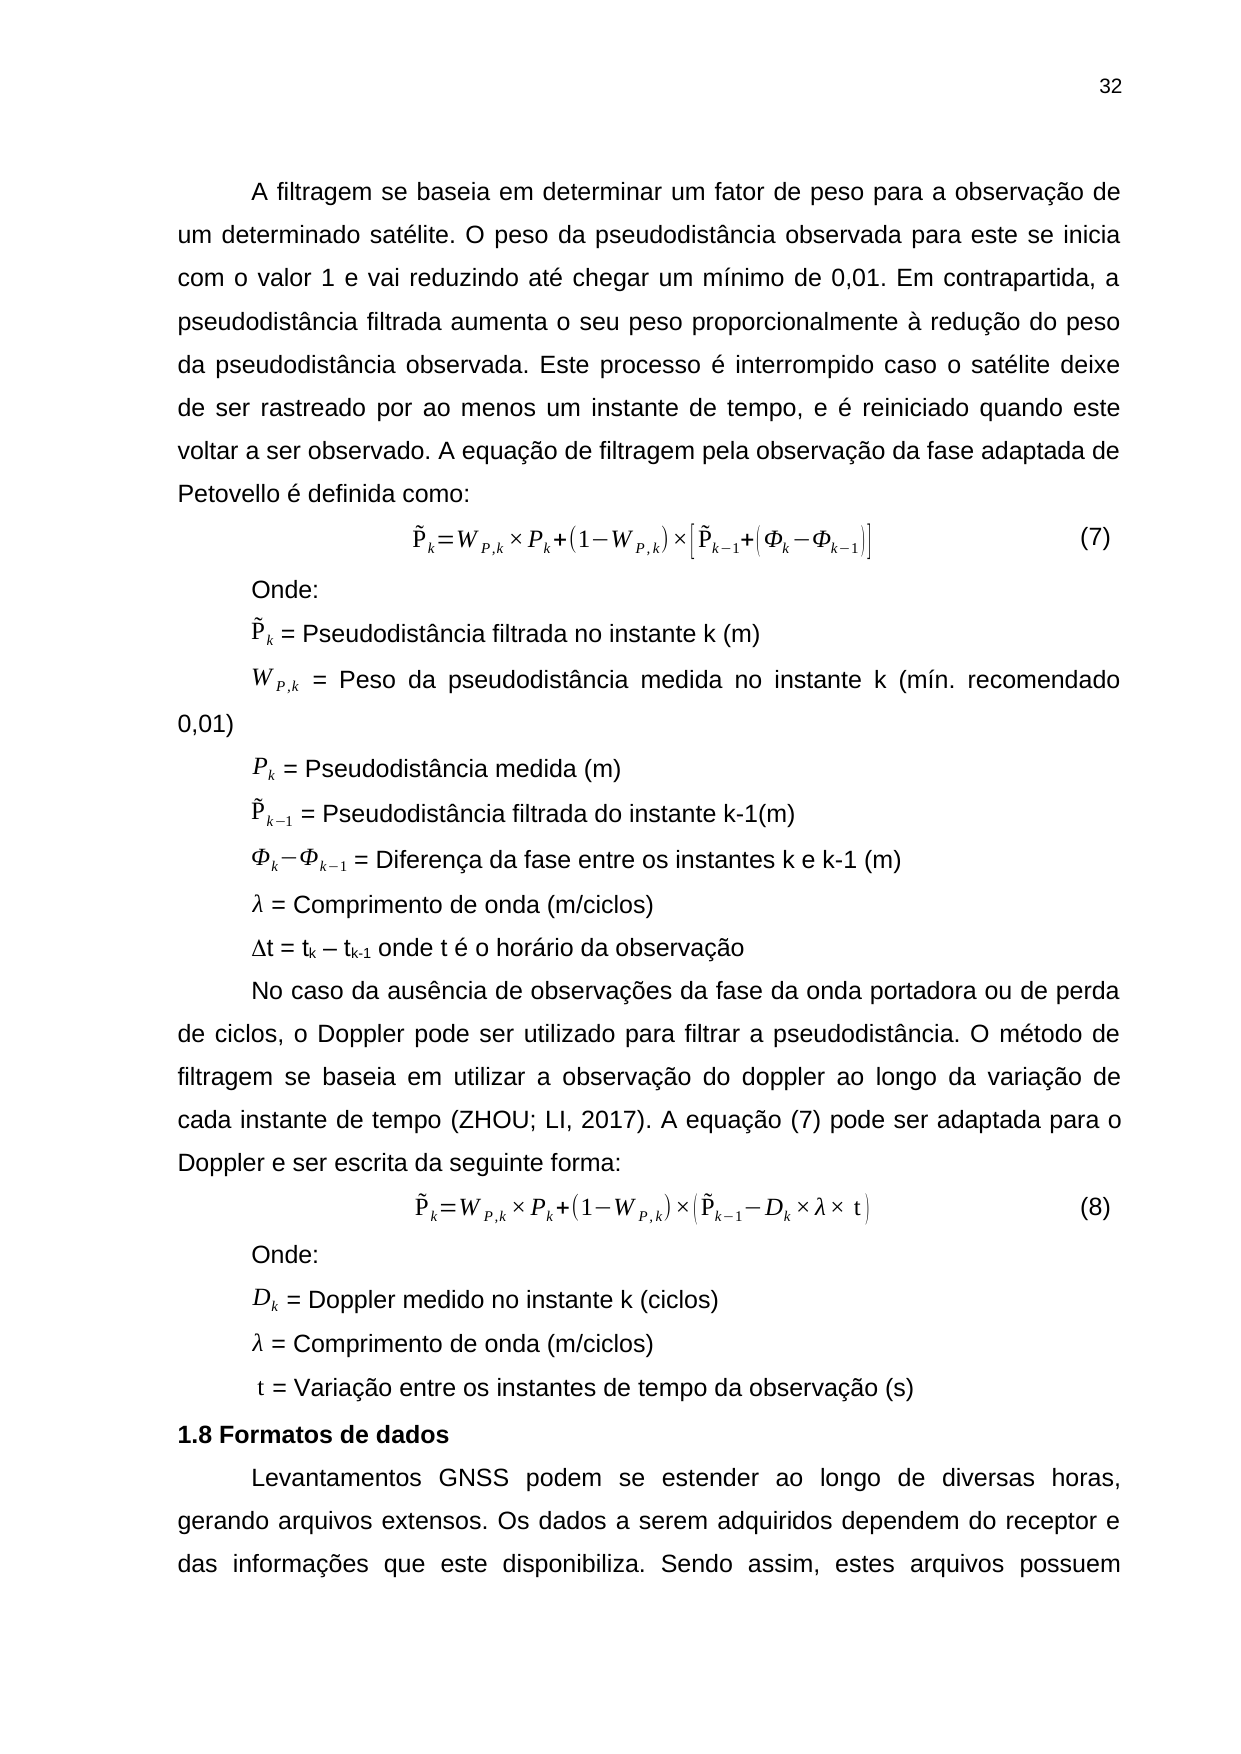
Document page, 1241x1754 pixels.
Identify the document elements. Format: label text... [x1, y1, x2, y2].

text = Peso da pseudodistância medida no instante k (mín. recomendado 0,01) [177, 663, 1122, 738]
text = Comprimento de onda (m/ciclos) [177, 1329, 1122, 1358]
text t = tk – tk-1 onde t é o horário da observação [177, 933, 1122, 962]
table_header [177, 522, 1033, 575]
subtitle Formatos de dados [177, 1420, 1122, 1448]
text = Pseudodistância medida (m) [177, 752, 1122, 784]
text = Variação entre os instantes de tempo da observação (s) [177, 1372, 1122, 1401]
text = Pseudodistância filtrada no instante k (m) [177, 618, 1122, 649]
text No caso da ausência de observações da fase da onda portadora ou de perda de ciclos, o Doppler pode ser utilizado para filtrar a pseudodistância. O método de filtragem se baseia em utilizar a observação do doppler ao longo da variação de cada instante de tempo (ZHOU; LI, 2017). A equação (7) pode ser adaptada para o Doppler e ser escrita da seguinte forma: [177, 976, 1122, 1177]
text Onde: [177, 575, 1122, 603]
text = Diferença da fase entre os instantes k e k-1 (m) [177, 844, 1122, 875]
text A filtragem se baseia em determinar um fator de peso para a observação de um determinado satélite. O peso da pseudodistância observada para este se inicia com o valor 1 e vai reduzindo até chegar um mínimo de 0,01. Em contrapartida, a pseudodistância filtrada aumenta o seu peso proporcionalmente à redução do peso da pseudodistância observada. Este processo é interrompido caso o satélite deixe de ser rastreado por ao menos um instante de tempo, e é reiniciado quando este voltar a ser observado. A equação de filtragem pela observação da fase adaptada de Petovello é definida como: [177, 177, 1122, 508]
text = Comprimento de onda (m/ciclos) [177, 889, 1122, 918]
text Onde: [177, 1241, 1122, 1269]
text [177, 1463, 1122, 1578]
text = Doppler medido no instante k (ciclos) [177, 1284, 1122, 1315]
table_header [177, 1192, 1033, 1241]
text = Pseudodistância filtrada do instante k-1(m) [177, 798, 1122, 829]
